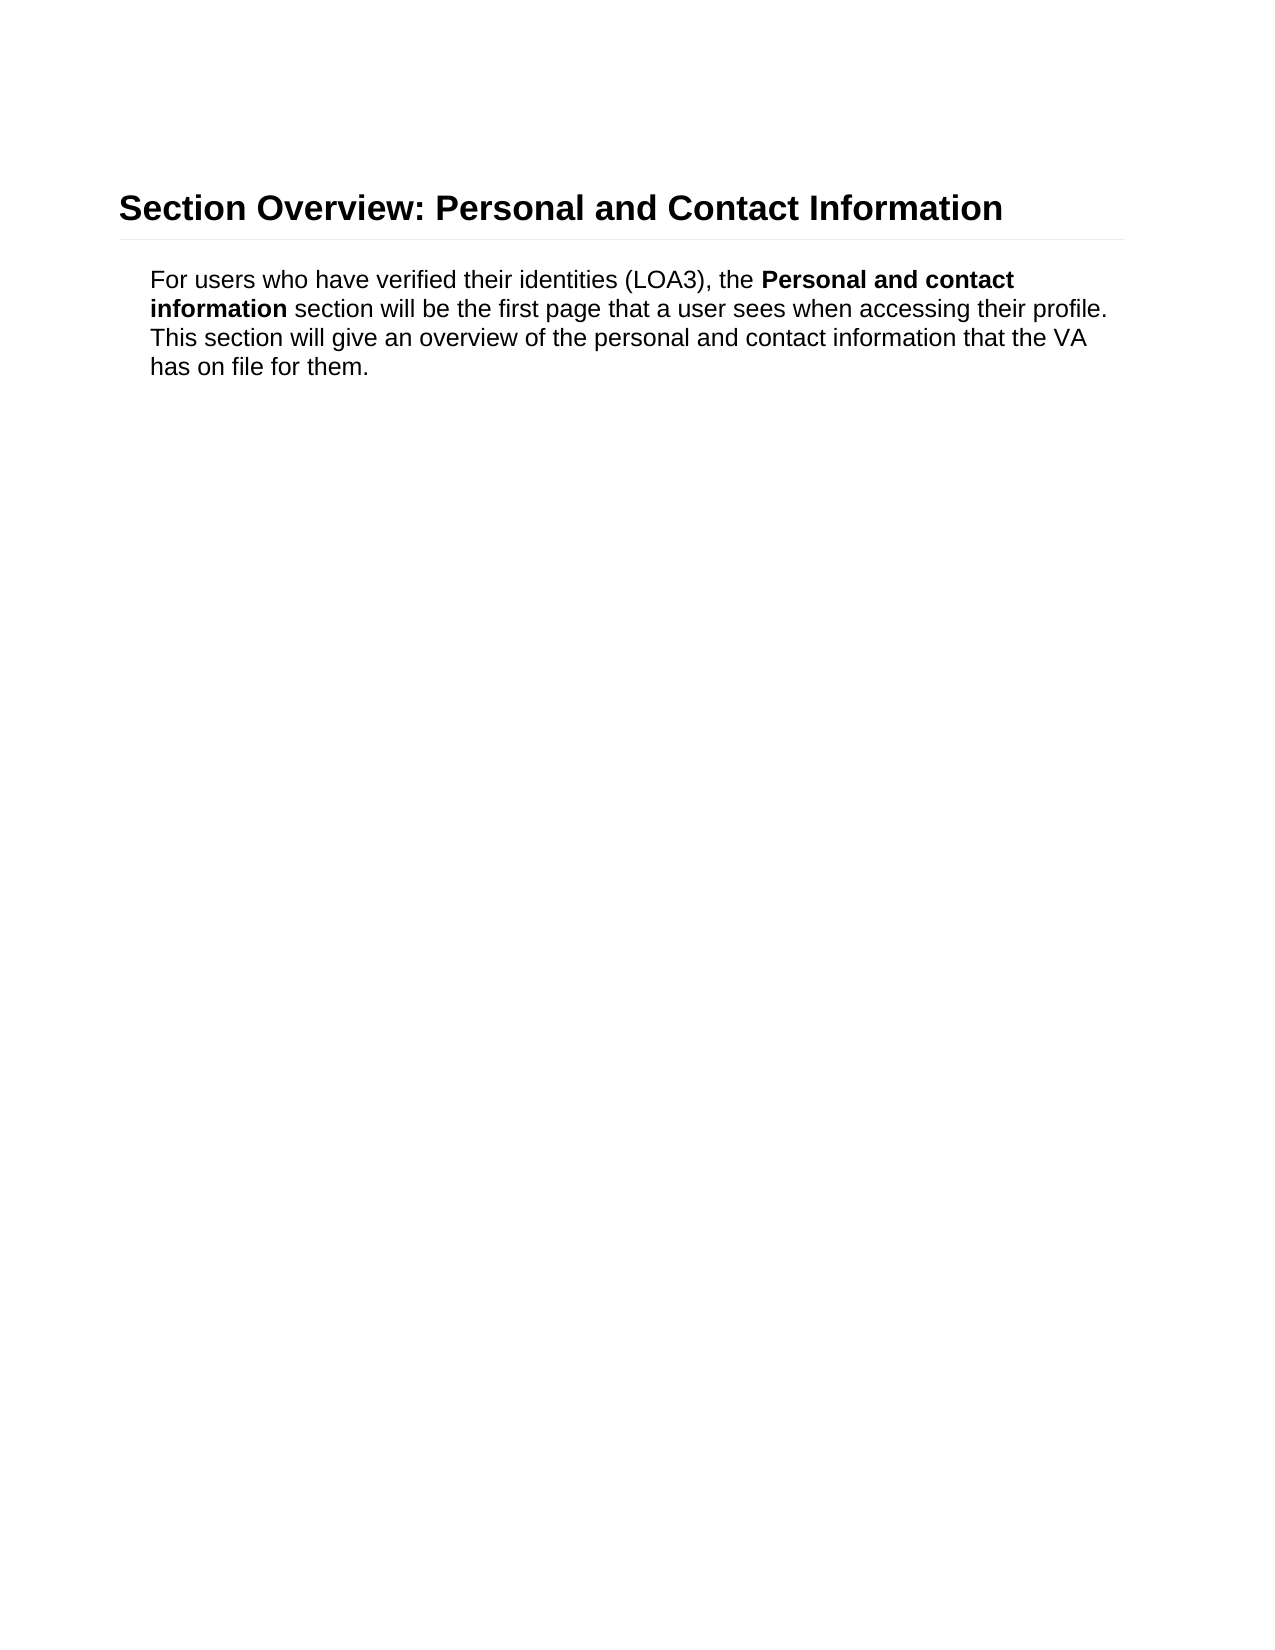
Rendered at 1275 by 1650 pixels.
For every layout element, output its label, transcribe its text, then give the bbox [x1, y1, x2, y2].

text For users who have verified their identities (LOA3), the Personal and contact information section will be the first page that a user sees when accessing their profile. This section will give an overview of the personal and contact information that the VA has on file for them. [150, 265, 1125, 380]
subtitle Section Overview: Personal and Contact Information [119, 187, 1125, 239]
